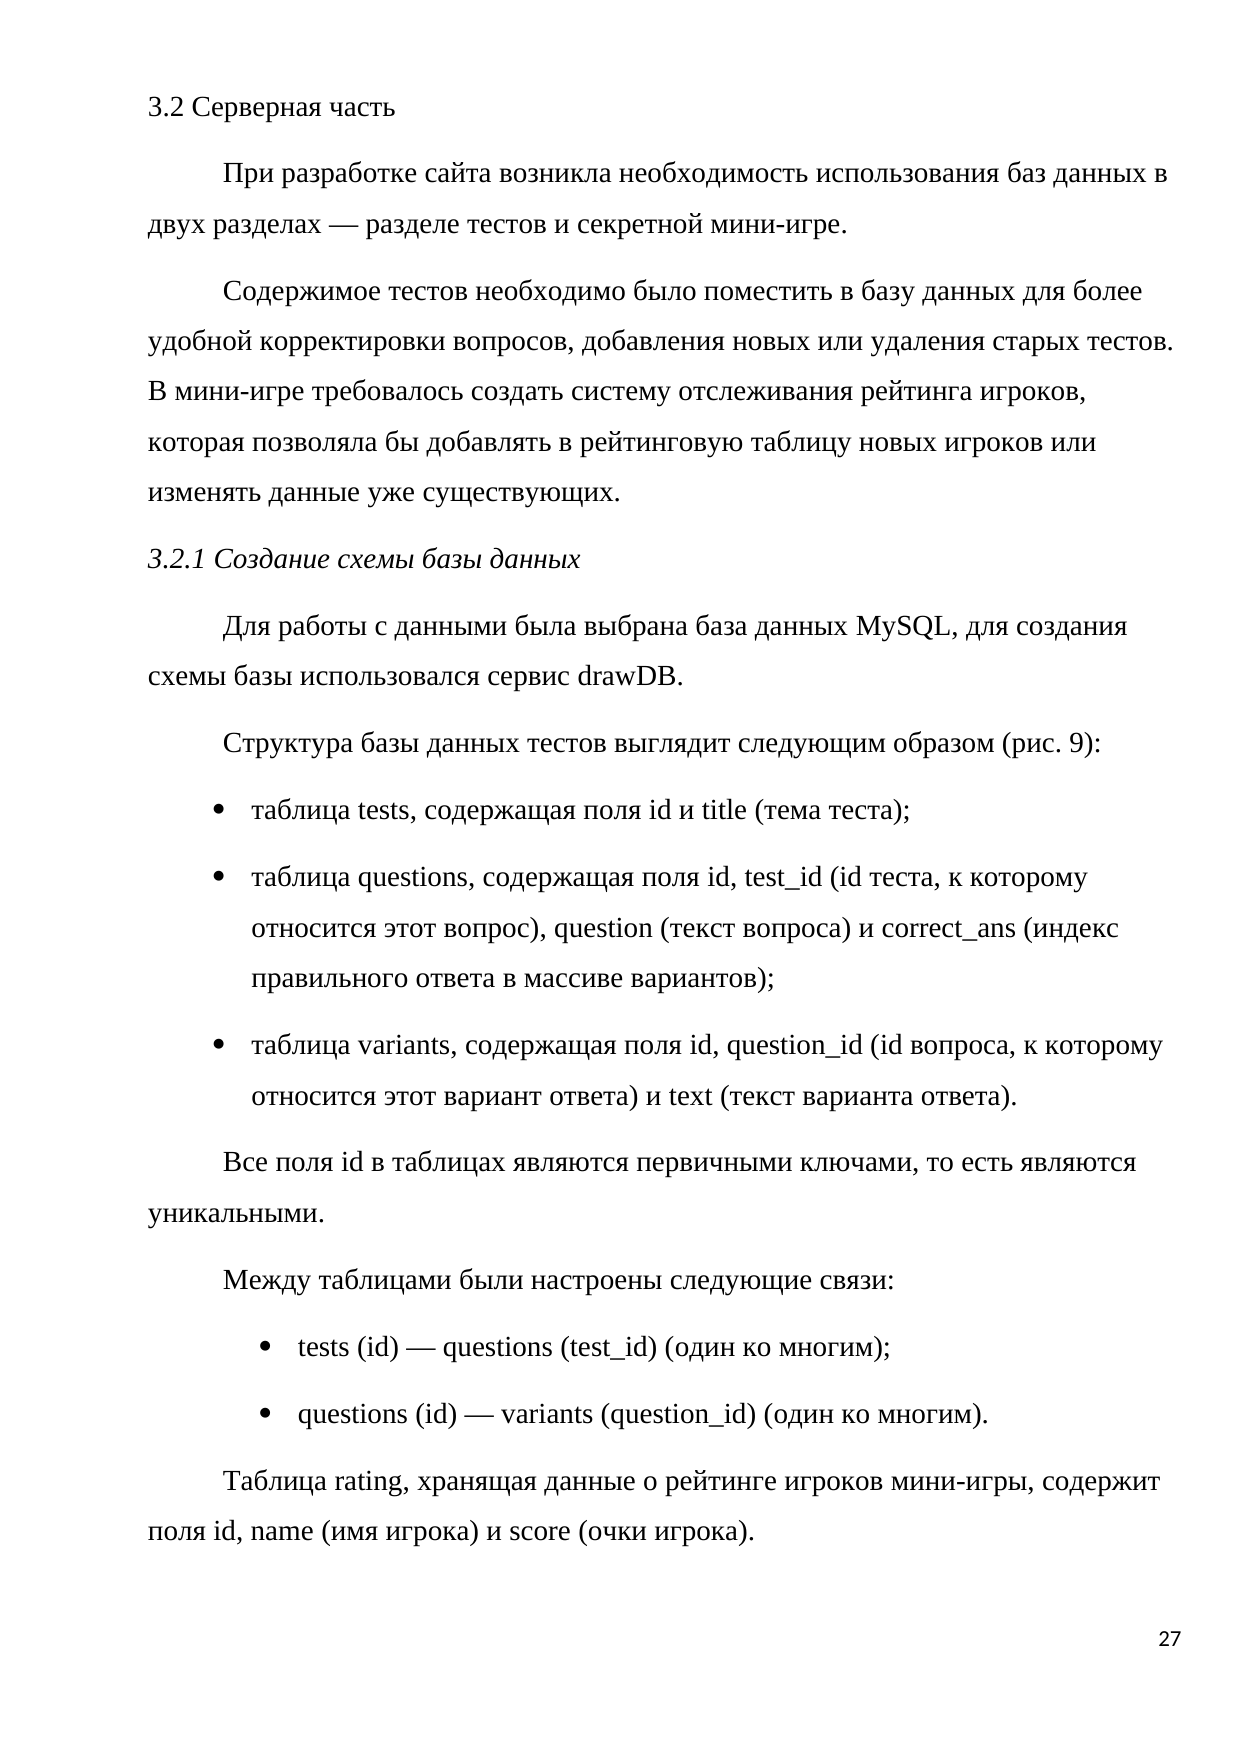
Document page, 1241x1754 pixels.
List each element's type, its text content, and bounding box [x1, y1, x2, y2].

subtitle 3.2.1 Создание схемы базы данных [148, 541, 1181, 575]
list таблица variants, содержащая поля id, question_id (id вопроса, к которому относится этот вариант ответа) и text (текст варианта ответа). [214, 1027, 1181, 1111]
text Таблица rating, хранящая данные о рейтинге игроков мини-игры, содержит поля id, name (имя игрока) и score (очки игрока). [148, 1463, 1181, 1547]
text Для работы с данными была выбрана база данных MySQL, для создания схемы базы использовался сервис drawDB. [148, 608, 1181, 692]
list таблица questions, содержащая поля id, test_id (id теста, к которому относится этот вопрос), question (текст вопроса) и correct_ans (индекс правильного ответа в массиве вариантов); [214, 859, 1181, 994]
list questions (id) — variants (question_id) (один ко многим). [260, 1396, 1181, 1429]
list таблица tests, содержащая поля id и title (тема теста); [214, 792, 1181, 826]
text Структура базы данных тестов выглядит следующим образом (рис. 9): [148, 725, 1181, 759]
text Все поля id в таблицах являются первичными ключами, то есть являются уникальными. [148, 1144, 1181, 1228]
text При разработке сайта возникла необходимость использования баз данных в двух разделах — разделе тестов и секретной мини-игре. [148, 156, 1181, 239]
text Содержимое тестов необходимо было поместить в базу данных для более удобной корректировки вопросов, добавления новых или удаления старых тестов. В мини-игре требовалось создать систему отслеживания рейтинга игроков, которая позволяла бы добавлять в рейтинговую таблицу новых игроков или изменять данные уже существующих. [148, 273, 1181, 508]
text 3.2 Серверная часть [148, 89, 1181, 122]
list tests (id) — questions (test_id) (один ко многим); [260, 1329, 1181, 1362]
text Между таблицами были настроены следующие связи: [148, 1262, 1181, 1295]
